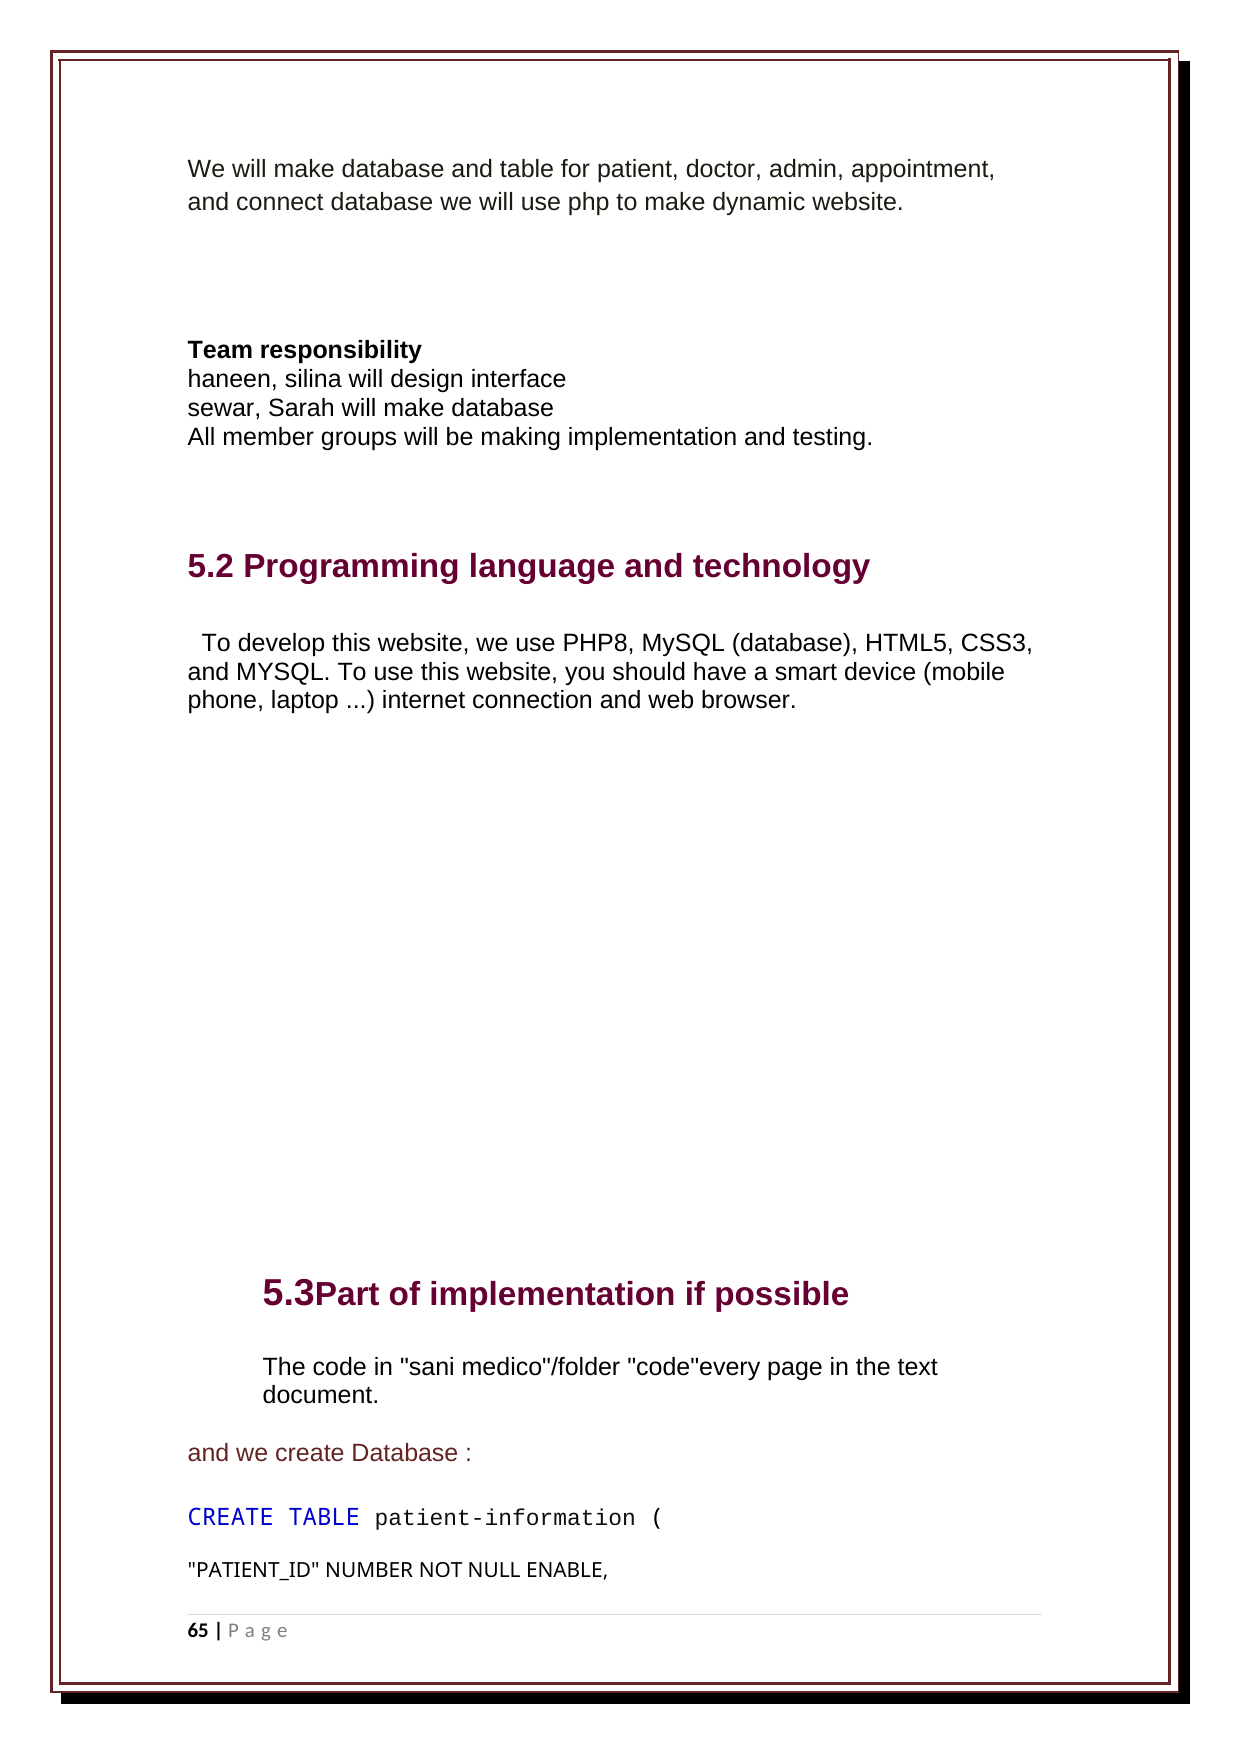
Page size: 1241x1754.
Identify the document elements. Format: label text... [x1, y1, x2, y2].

text CREATE TABLE patient-information ( [187, 1499, 1042, 1556]
text and we create Database : [187, 1438, 1042, 1467]
text "PATIENT_ID" NUMBER NOT NULL ENABLE, [187, 1556, 1042, 1584]
text 5.3Part of implementation if possible [262, 1270, 1042, 1313]
text Team responsibility [187, 336, 1042, 364]
text All member groups will be making implementation and testing. [187, 422, 1042, 451]
text We will make database and table for patient, doctor, admin, appointment, and connect database we will use php to make dynamic website. [187, 150, 1042, 216]
text To develop this website, we use PHP8, MySQL (database), HTML5, CSS3, and MYSQL. To use this website, you should have a smart device (mobile phone, laptop ...) internet connection and web browser. [187, 628, 1042, 714]
text The code in "sani medico"/folder "code"every page in the text document. [262, 1352, 1042, 1409]
text sewar, Sarah will make database [187, 393, 1042, 422]
text haneen, silina will design interface [187, 364, 1042, 393]
text 5.2 Programming language and technology [187, 546, 1042, 585]
